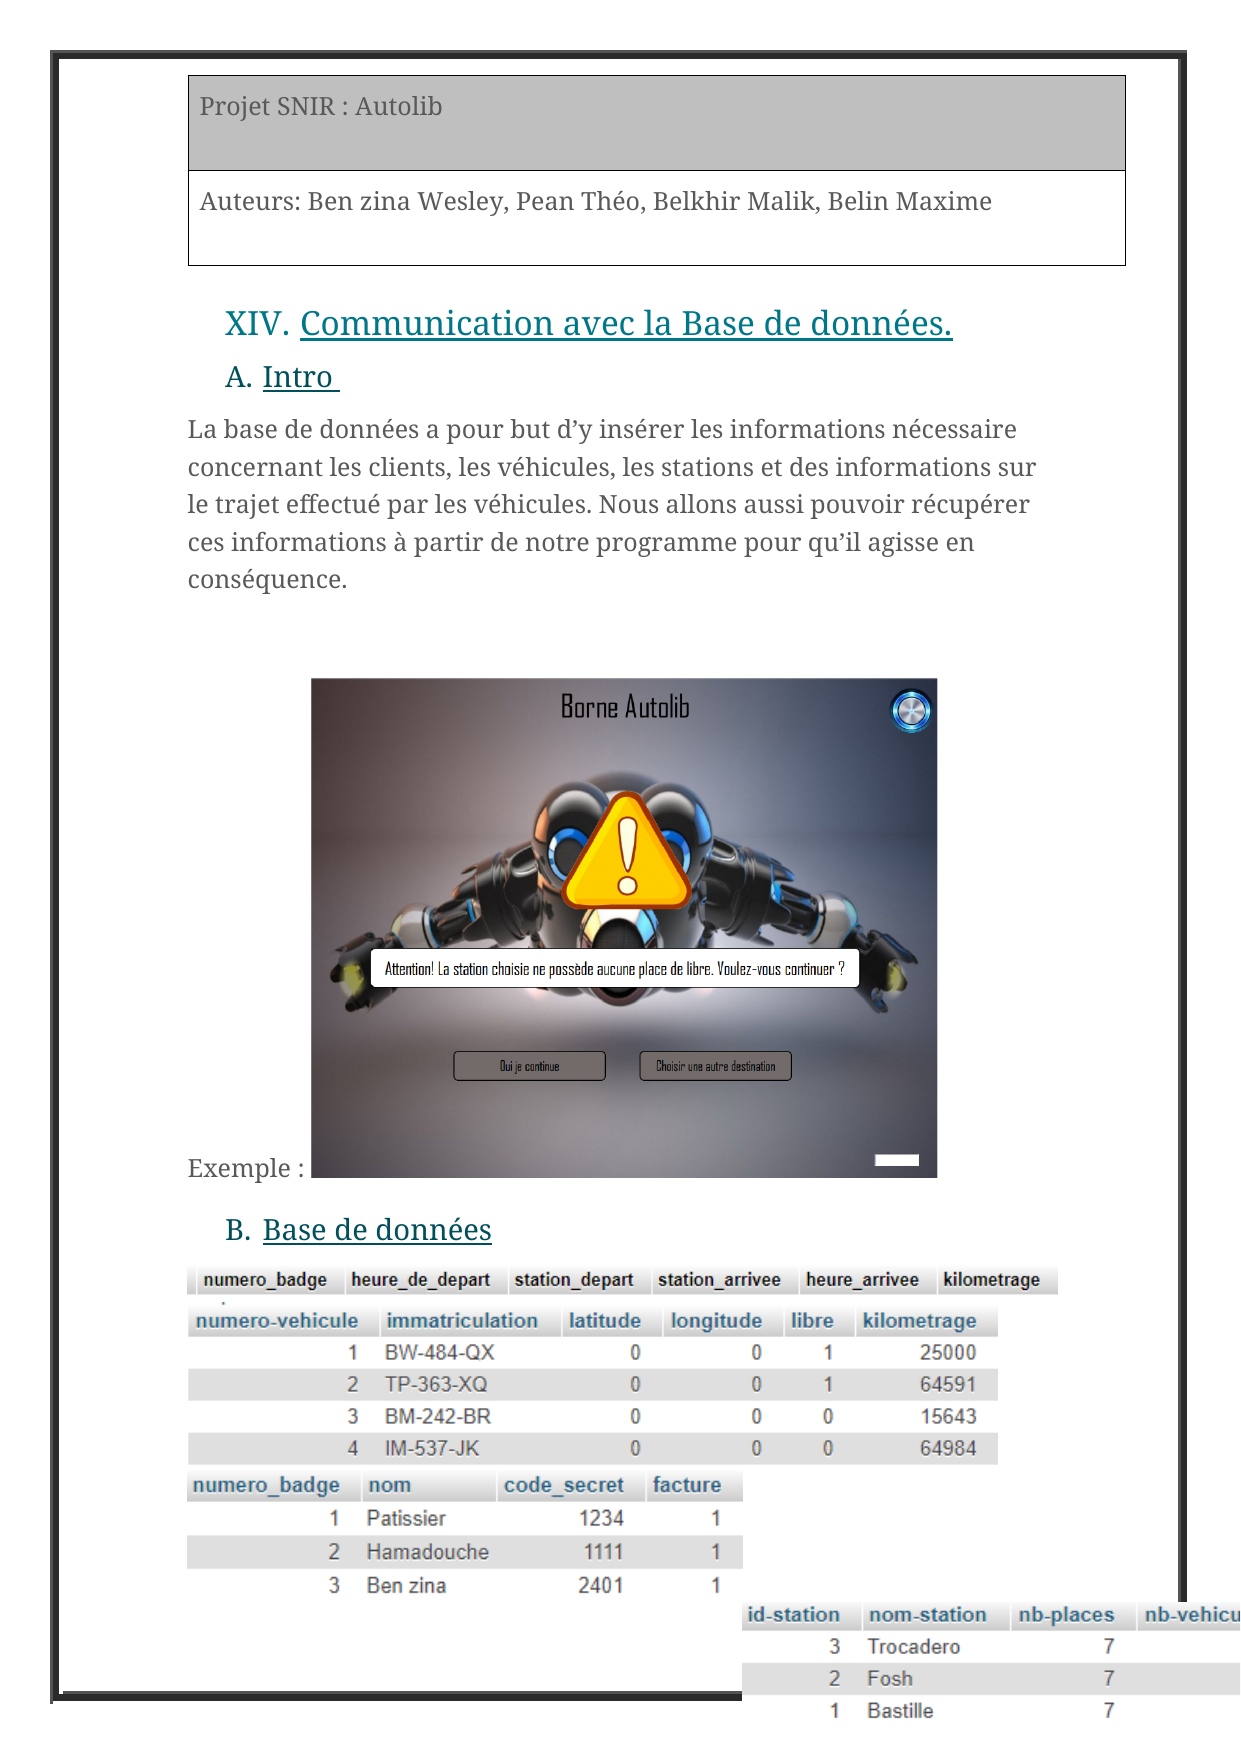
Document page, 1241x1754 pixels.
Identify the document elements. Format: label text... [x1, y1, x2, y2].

picture [187, 1470, 1241, 1738]
picture [187, 1302, 998, 1468]
picture [311, 678, 938, 1178]
subtitle Intro [225, 356, 1053, 396]
picture [187, 1265, 1058, 1296]
subtitle Base de données [225, 1209, 1053, 1249]
subtitle Communication avec la Base de données. [225, 300, 1053, 345]
text La base de données a pour but d’y insérer les informations nécessaire concernant les clients, les véhicules, les stations et des informations sur le trajet effectué par les véhicules. Nous allons aussi pouvoir récupérer ces informations à partir de notre programme pour qu’il agisse en conséquence. [187, 412, 1053, 596]
